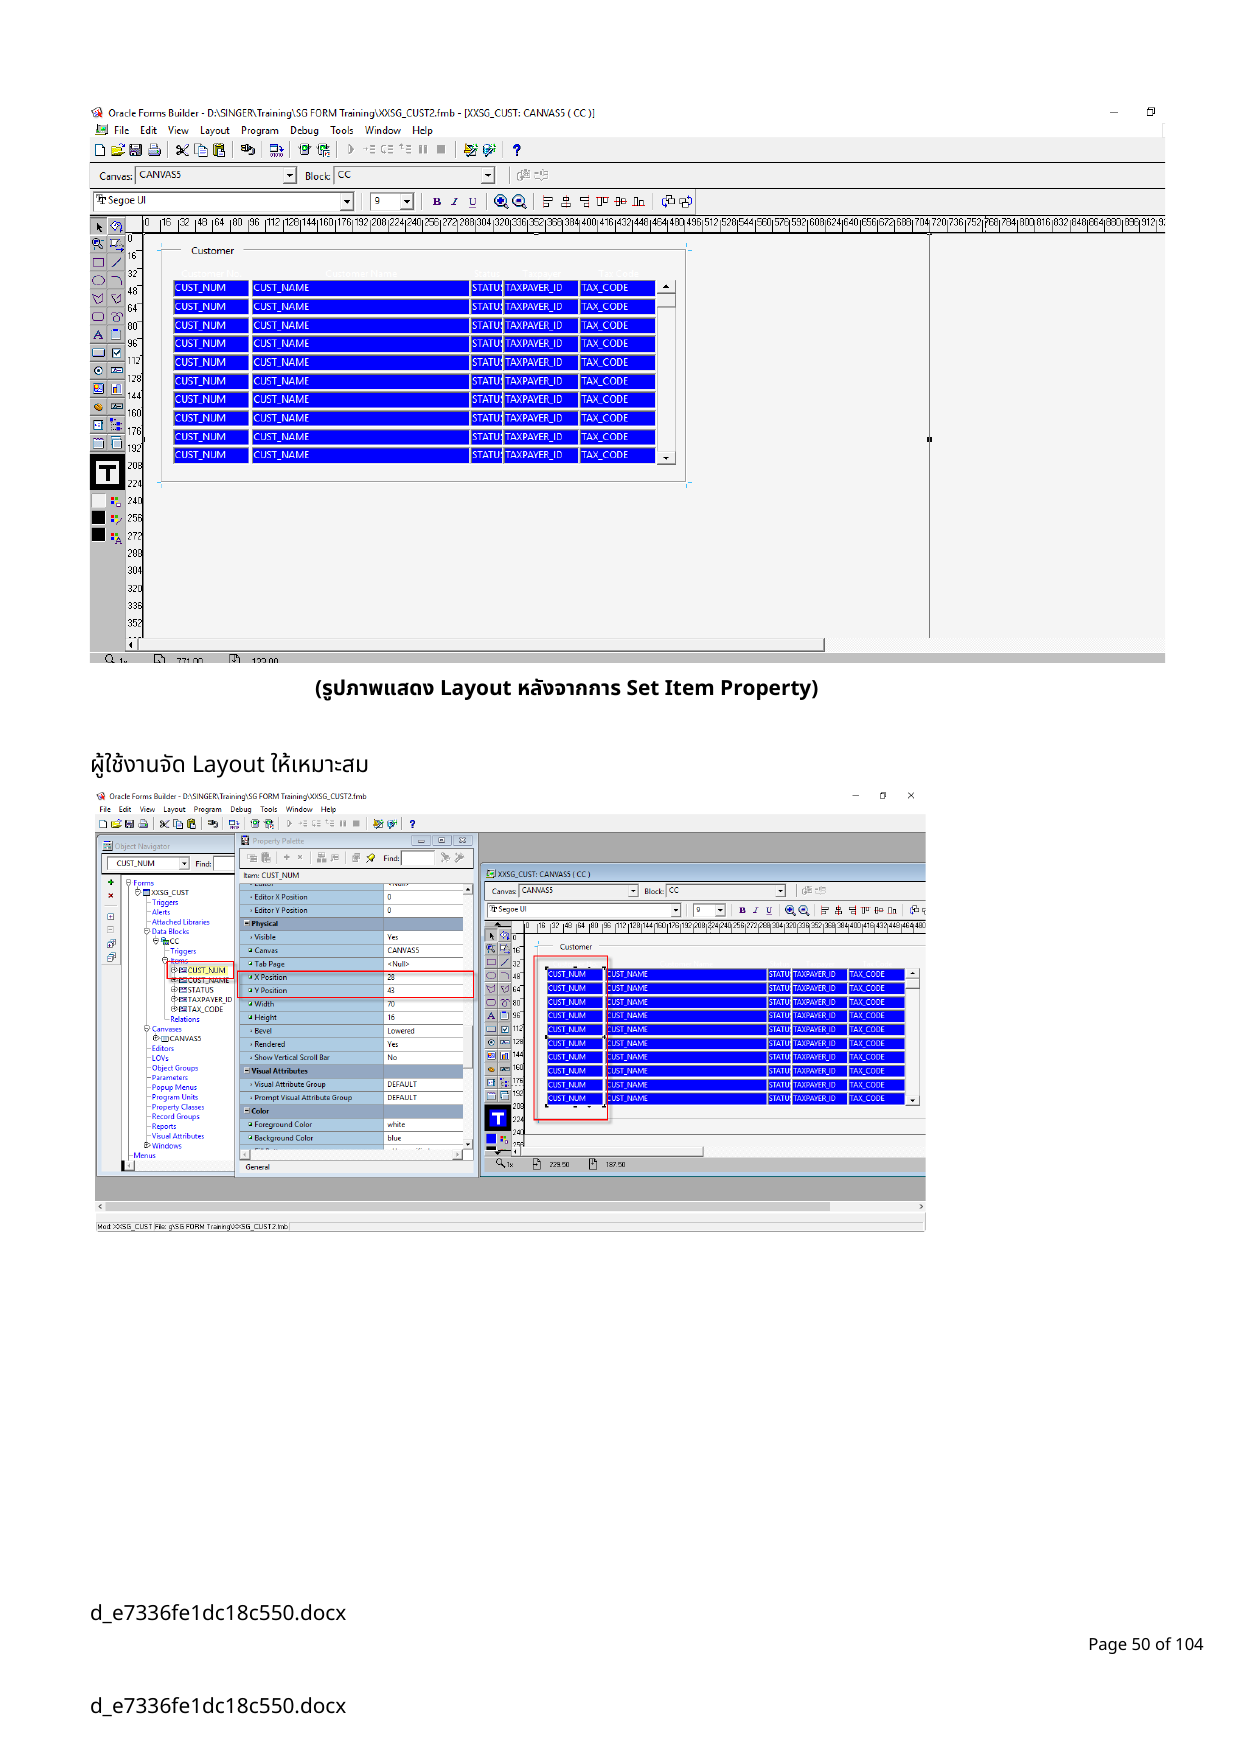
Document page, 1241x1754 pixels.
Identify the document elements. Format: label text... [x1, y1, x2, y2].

picture [95, 789, 926, 1232]
text (รูปภาพแสดง Layout หลังจากการ Set Item Property) [240, 673, 1165, 704]
picture [89, 103, 1166, 667]
text ผู้ใช้งานจัด Layout ให้เหมาะสม [90, 748, 1165, 783]
